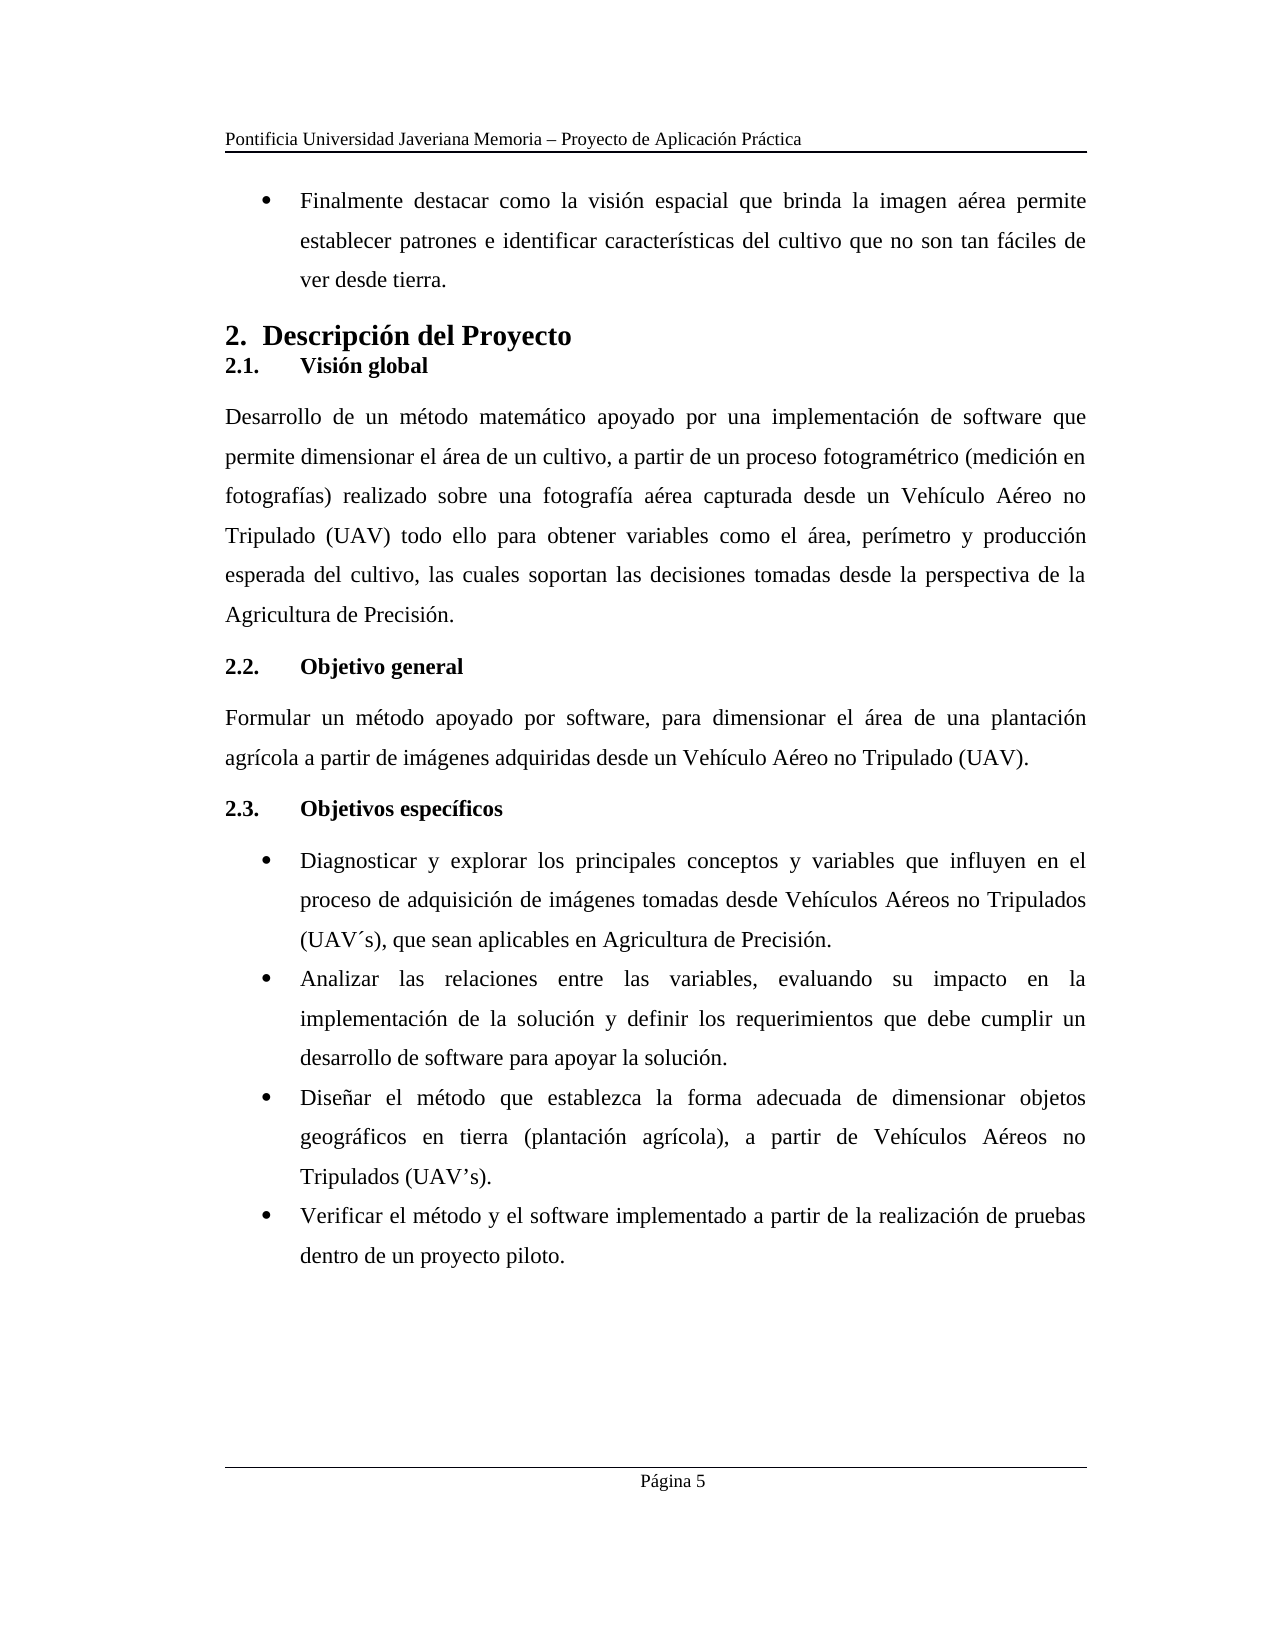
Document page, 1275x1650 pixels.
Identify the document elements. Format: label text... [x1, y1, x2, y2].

list Finalmente destacar como la visión espacial que brinda la imagen aérea permite establecer patrones e identificar características del cultivo que no son tan fáciles de ver desde tierra. [262, 187, 1087, 293]
list Diagnosticar y explorar los principales conceptos y variables que influyen en el proceso de adquisición de imágenes tomadas desde Vehículos Aéreos no Tripulados (UAV´s), que sean aplicables en Agricultura de Precisión. [262, 847, 1087, 952]
subtitle Objetivos específicos [225, 796, 1087, 822]
text Formular un método apoyado por software, para dimensionar el área de una plantación agrícola a partir de imágenes adquiridas desde un Vehículo Aéreo no Tripulado (UAV). [225, 704, 1087, 770]
list Diseñar el método que establezca la forma adecuada de dimensionar objetos geográficos en tierra (plantación agrícola), a partir de Vehículos Aéreos no Tripulados (UAV’s). [262, 1084, 1087, 1189]
subtitle Objetivo general [225, 653, 1087, 679]
subtitle Descripción del Proyecto [225, 318, 1087, 352]
list Verificar el método y el software implementado a partir de la realización de pruebas dentro de un proyecto piloto. [262, 1202, 1087, 1268]
text Desarrollo de un método matemático apoyado por una implementación de software que permite dimensionar el área de un cultivo, a partir de un proceso fotogramétrico (medición en fotografías) realizado sobre una fotografía aérea capturada desde un Vehículo Aéreo no Tripulado (UAV) todo ello para obtener variables como el área, perímetro y producción esperada del cultivo, las cuales soportan las decisiones tomadas desde la perspectiva de la Agricultura de Precisión. [225, 403, 1087, 627]
subtitle Visión global [225, 352, 1087, 378]
list Analizar las relaciones entre las variables, evaluando su impacto en la implementación de la solución y definir los requerimientos que debe cumplir un desarrollo de software para apoyar la solución. [262, 965, 1087, 1071]
